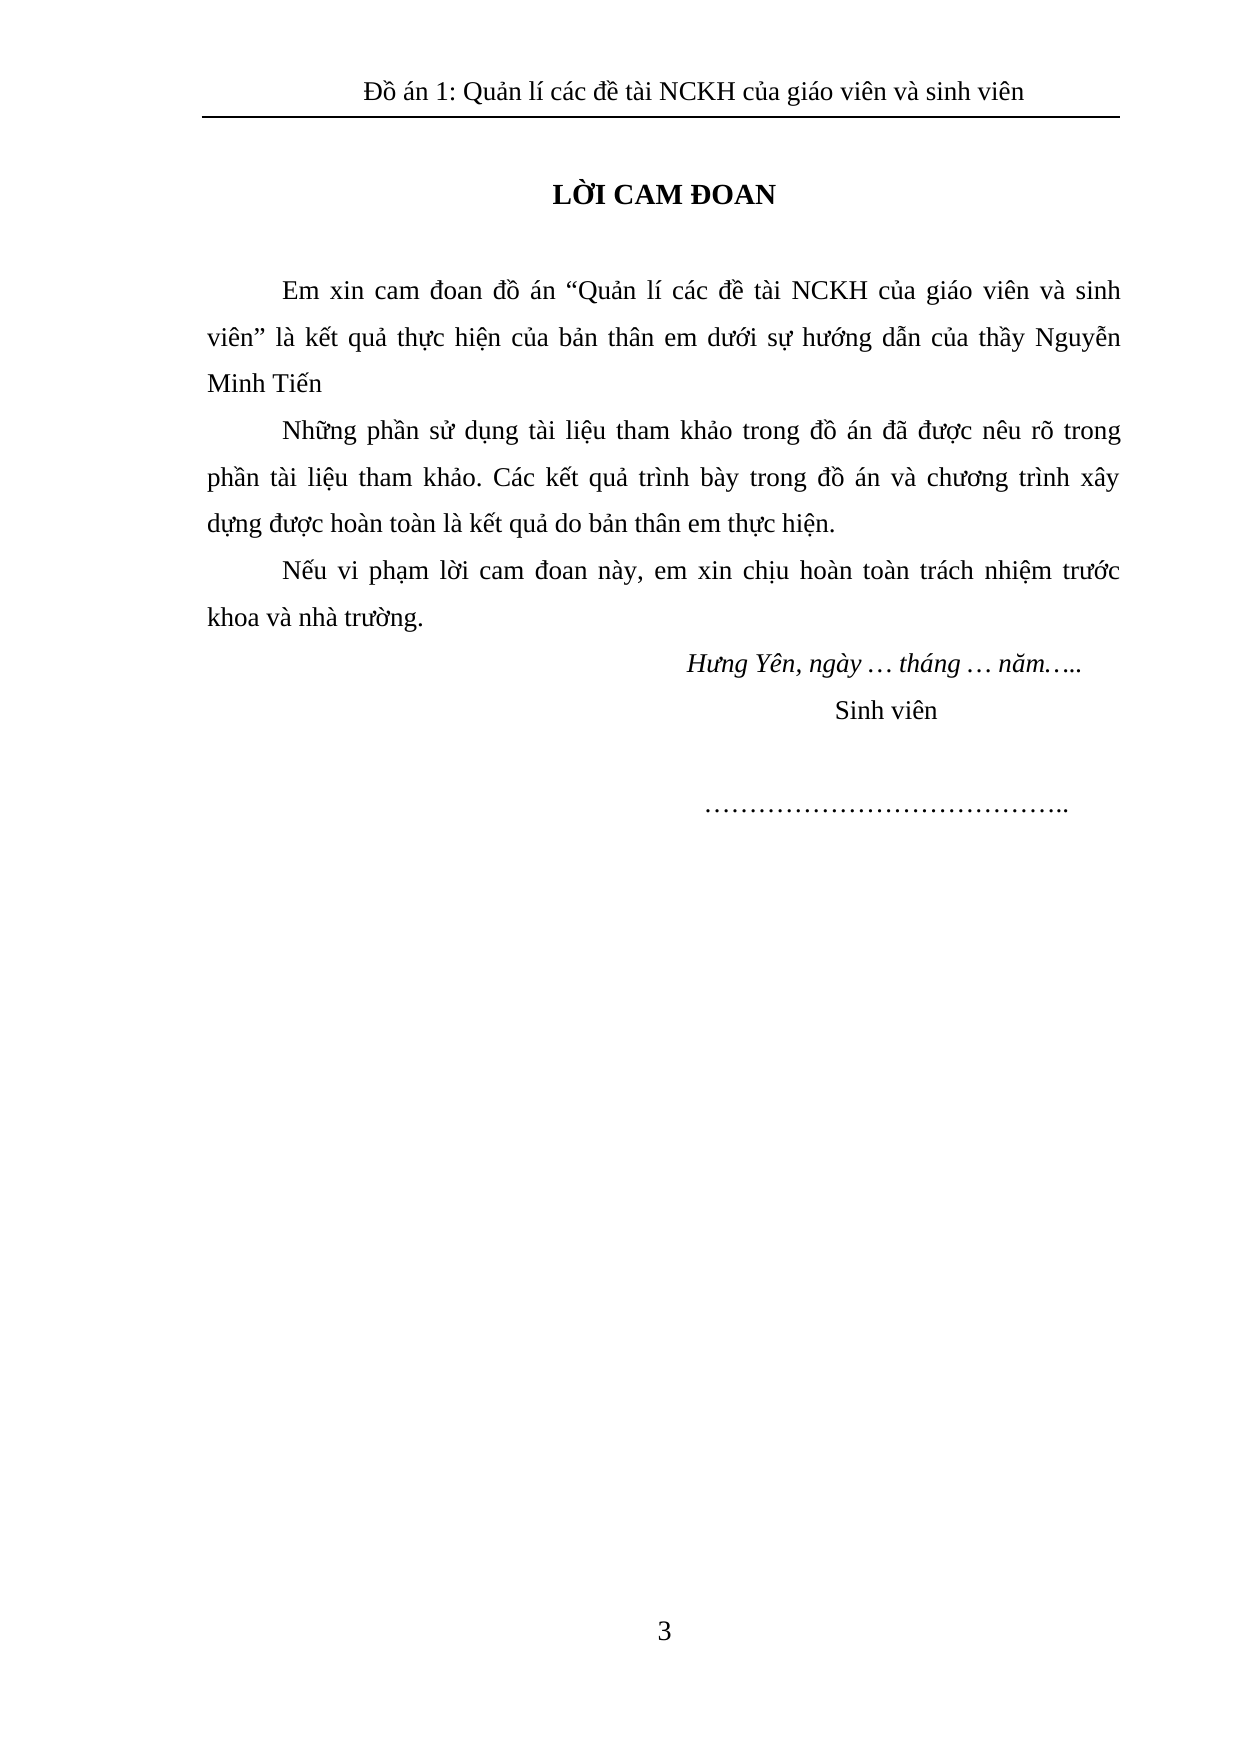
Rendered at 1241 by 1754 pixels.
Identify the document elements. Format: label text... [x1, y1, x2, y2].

text Những phần sử dụng tài liệu tham khảo trong đồ án đã được nêu rõ trong phần tài liệu tham khảo. Các kết quả trình bày trong đồ án và chương trình xây dựng được hoàn toàn là kết quả do bản thân em thực hiện. [207, 414, 1122, 539]
text Nếu vi phạm lời cam đoan này, em xin chịu hoàn toàn trách nhiệm trước khoa và nhà trường. [207, 554, 1122, 632]
text ………………………………….. [207, 787, 1122, 819]
text Hưng Yên, ngày … tháng … năm….. [207, 647, 1122, 679]
text LỜI CAM ĐOAN [207, 177, 1122, 211]
text Em xin cam đoan đồ án “Quản lí các đề tài NCKH của giáo viên và sinh viên” là kết quả thực hiện của bản thân em dưới sự hướng dẫn của thầy Nguyễn Minh Tiến [207, 274, 1122, 399]
text Sinh viên [207, 694, 1122, 725]
